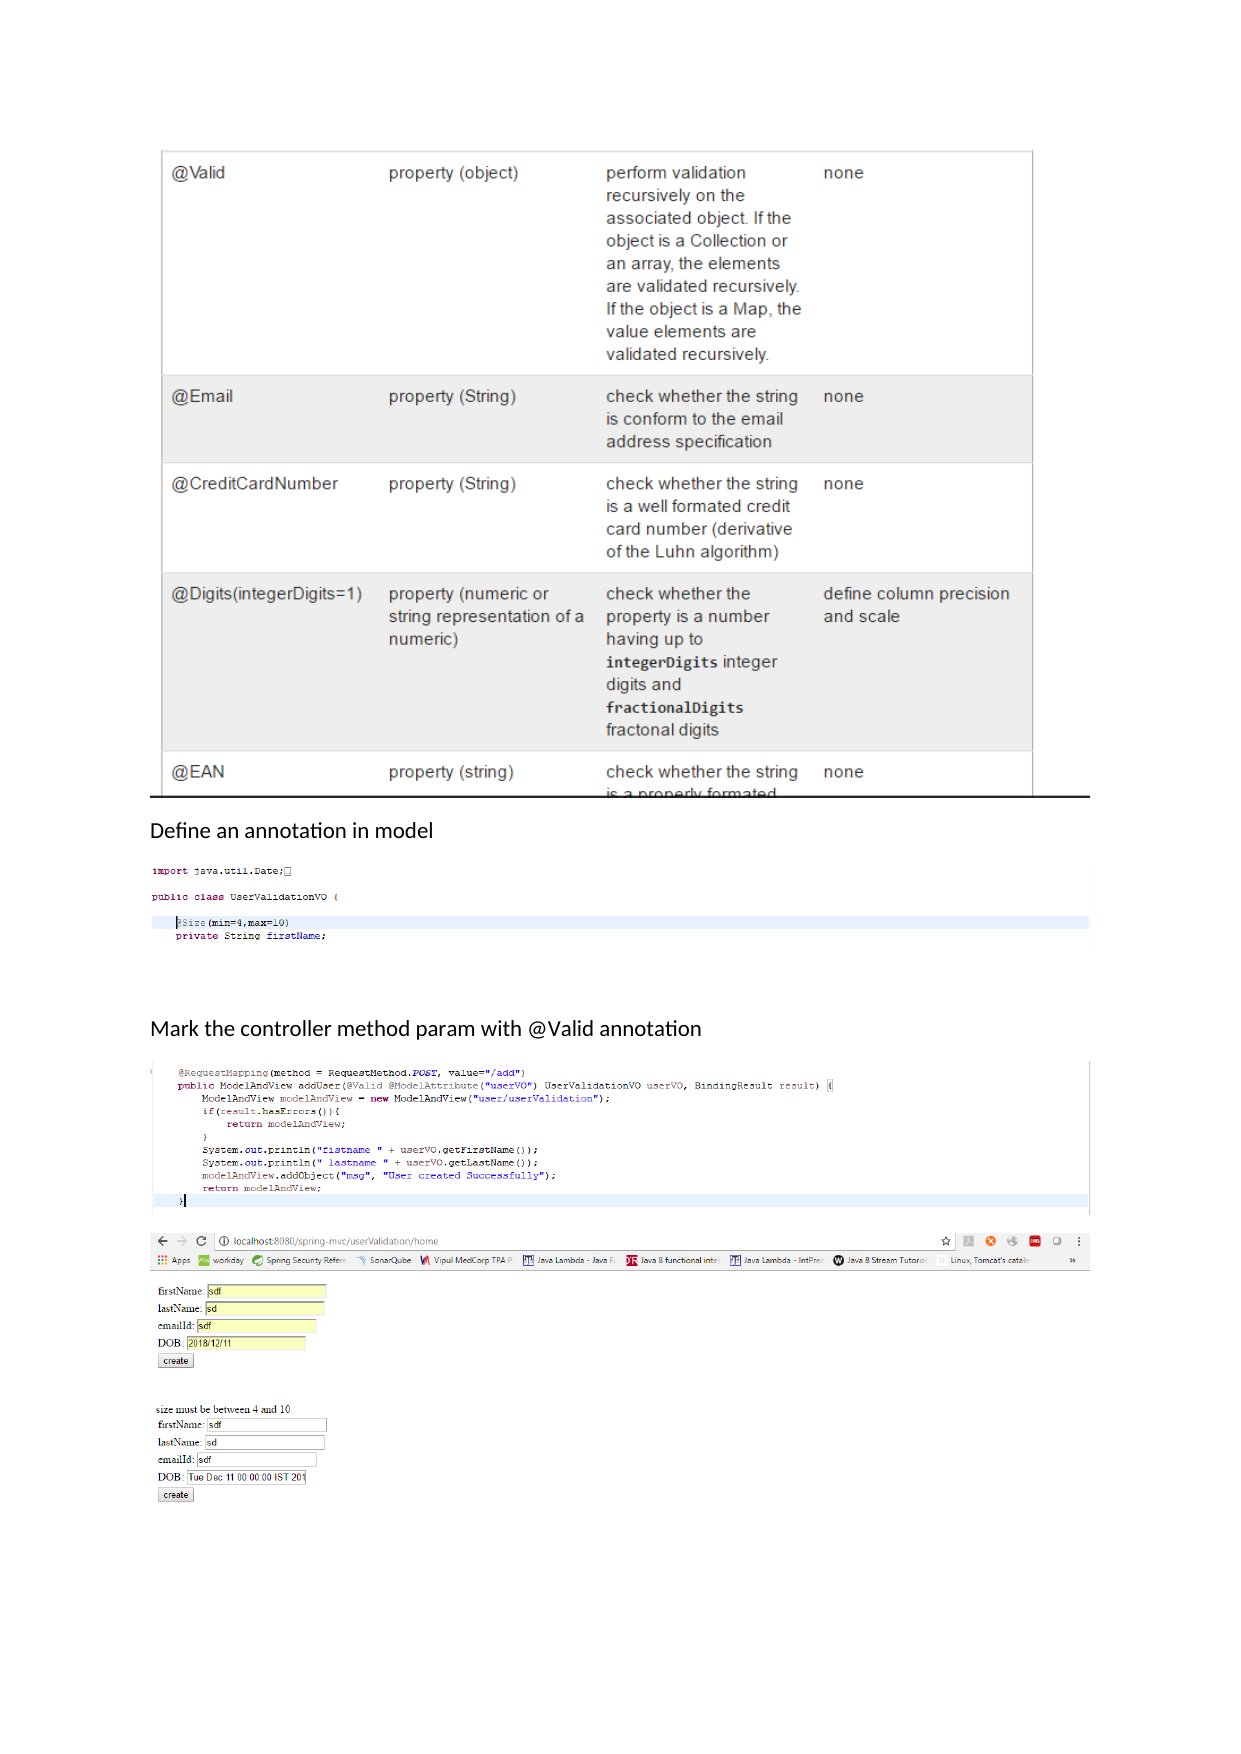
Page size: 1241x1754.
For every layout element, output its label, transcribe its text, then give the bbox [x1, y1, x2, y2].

picture [150, 1233, 1091, 1378]
text Define an annotation in model [150, 816, 1090, 844]
picture [150, 150, 1091, 798]
picture [150, 862, 1091, 949]
text Mark the controller method param with @Valid annotation [150, 1014, 1090, 1042]
picture [150, 1396, 1091, 1515]
picture [150, 1061, 1091, 1215]
